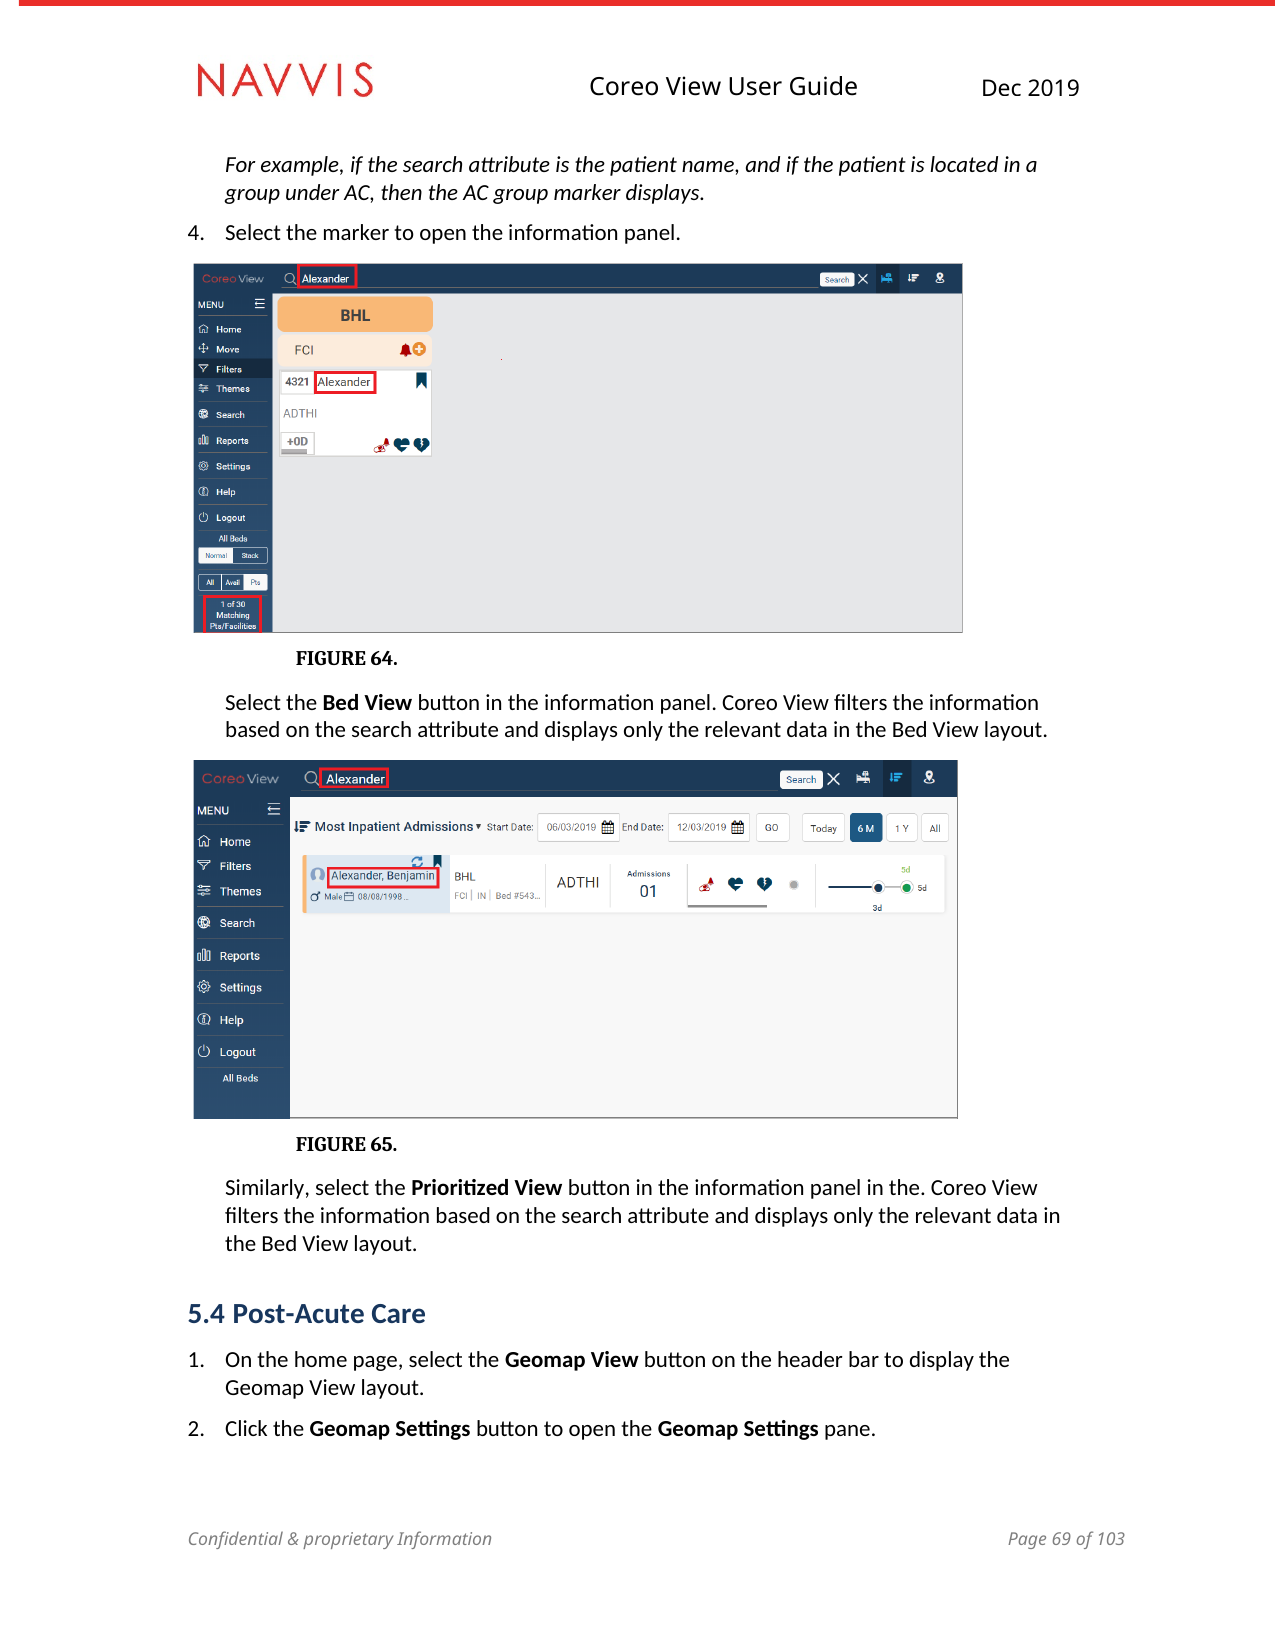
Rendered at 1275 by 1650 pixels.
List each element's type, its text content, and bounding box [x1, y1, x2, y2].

picture [187, 55, 383, 104]
text Similarly, select the Prioritized View button in the information panel in the. Coreo View filters the information based on the search attribute and displays only the relevant data in the Bed View layout. [225, 1173, 1087, 1257]
list Select the marker to open the information panel. [187, 218, 1087, 247]
text Select the Bed View button in the information panel. Coreo View filters the information based on the search attribute and displays only the relevant data in the Bed View layout. [225, 688, 1087, 744]
subtitle Post-Acute Care [187, 1295, 1087, 1331]
text For example, if the search attribute is the patient name, and if the patient is located in a group under AC, then the AC group marker displays. [225, 150, 1087, 206]
list Click the Geomap Settings button to open the Geomap Settings pane. [187, 1414, 1087, 1442]
picture [193, 760, 958, 1119]
list On the home page, select the Geomap View button on the header bar to display the Geomap View layout. [187, 1345, 1087, 1401]
picture [193, 263, 963, 633]
